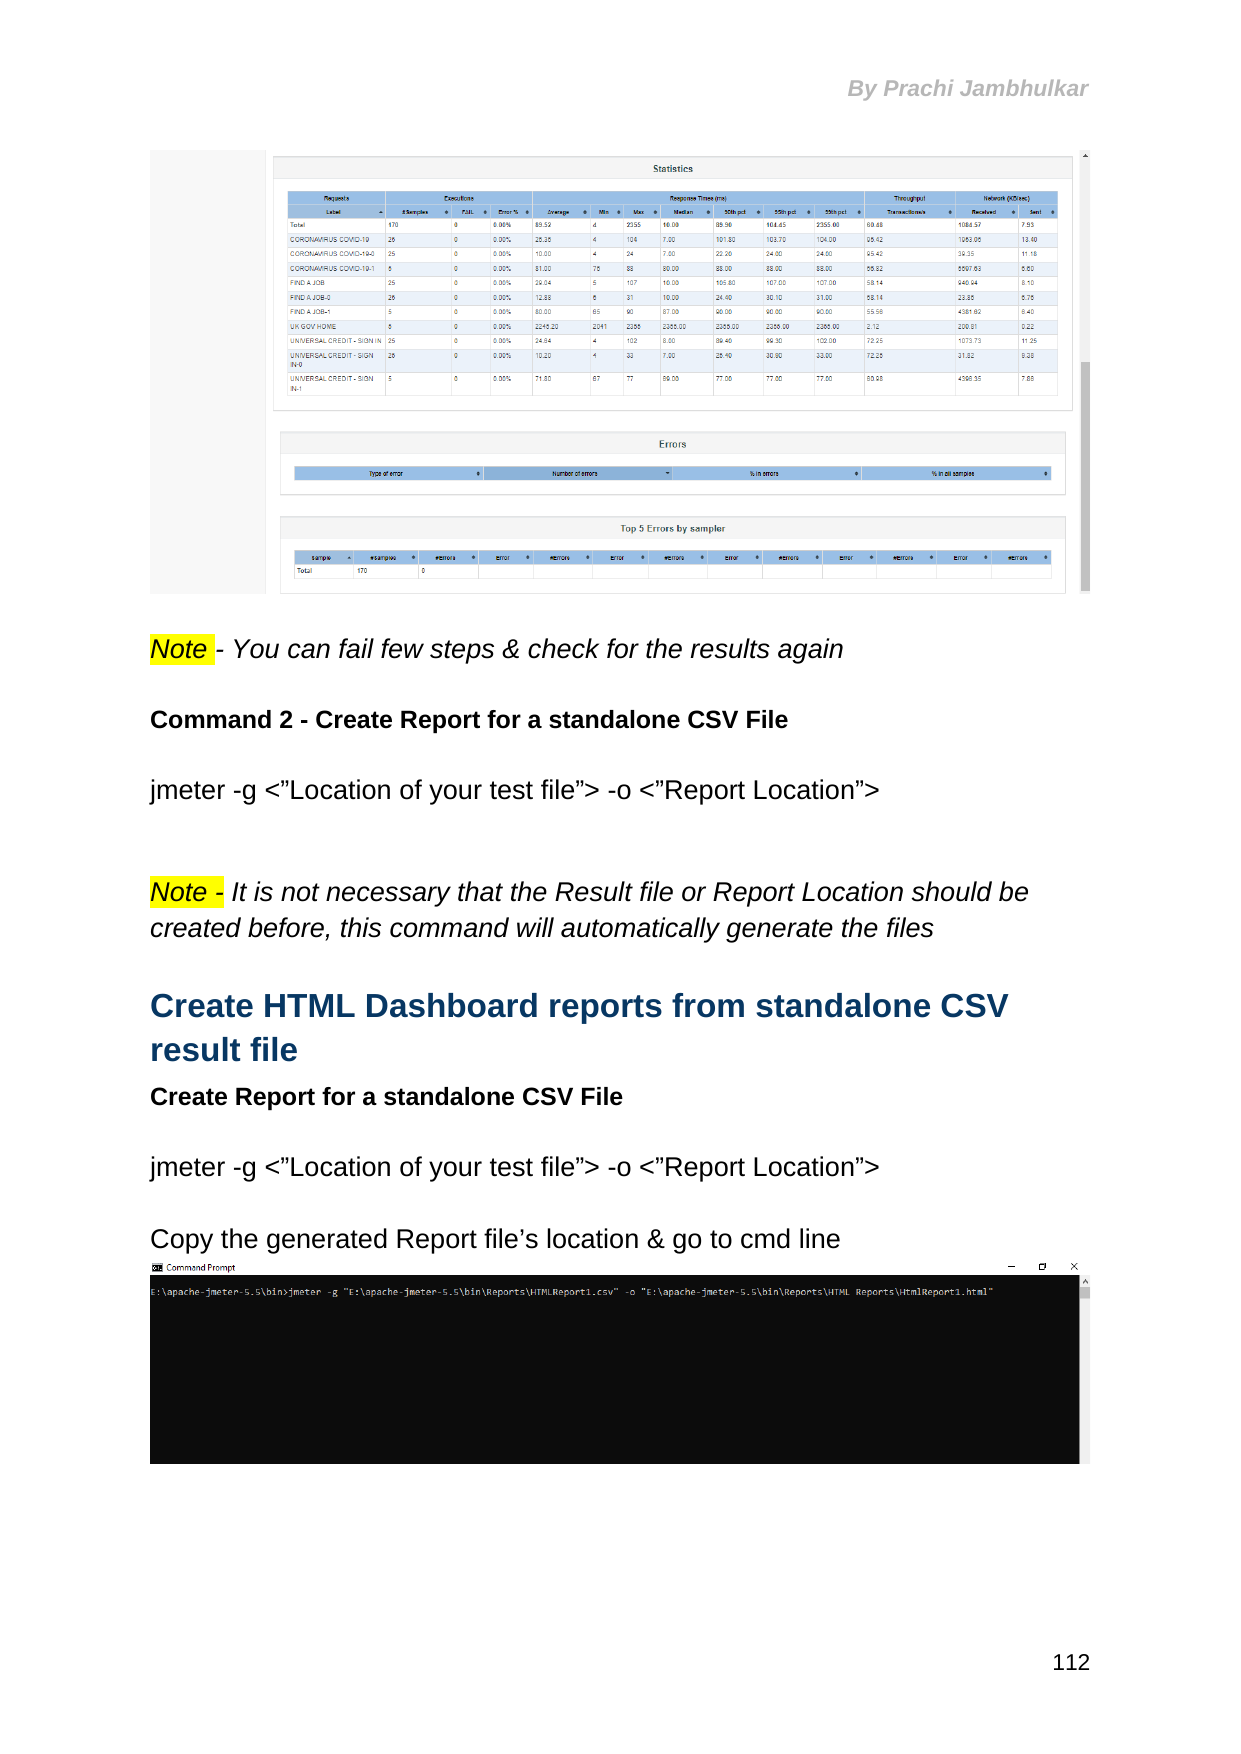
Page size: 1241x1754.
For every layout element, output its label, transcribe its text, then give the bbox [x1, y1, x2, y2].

picture [150, 1259, 1091, 1464]
text Copy the generated Report file’s location & go to cmd line [150, 1223, 1090, 1254]
text Note - You can fail few steps & check for the results again [150, 633, 1090, 665]
text Create Report for a standalone CSV File [150, 1082, 1090, 1111]
subtitle Create HTML Dashboard reports from standalone CSV result file [150, 986, 1090, 1068]
picture [150, 150, 1091, 594]
text jmeter -g <”Location of your test file”> -o <”Report Location”> [150, 774, 1090, 806]
text jmeter -g <”Location of your test file”> -o <”Report Location”> [150, 1151, 1090, 1183]
text Note - It is not necessary that the Result file or Report Location should be created before, this command will automatically generate the files [150, 876, 1090, 943]
text Command 2 - Create Report for a standalone CSV File [150, 705, 1090, 734]
